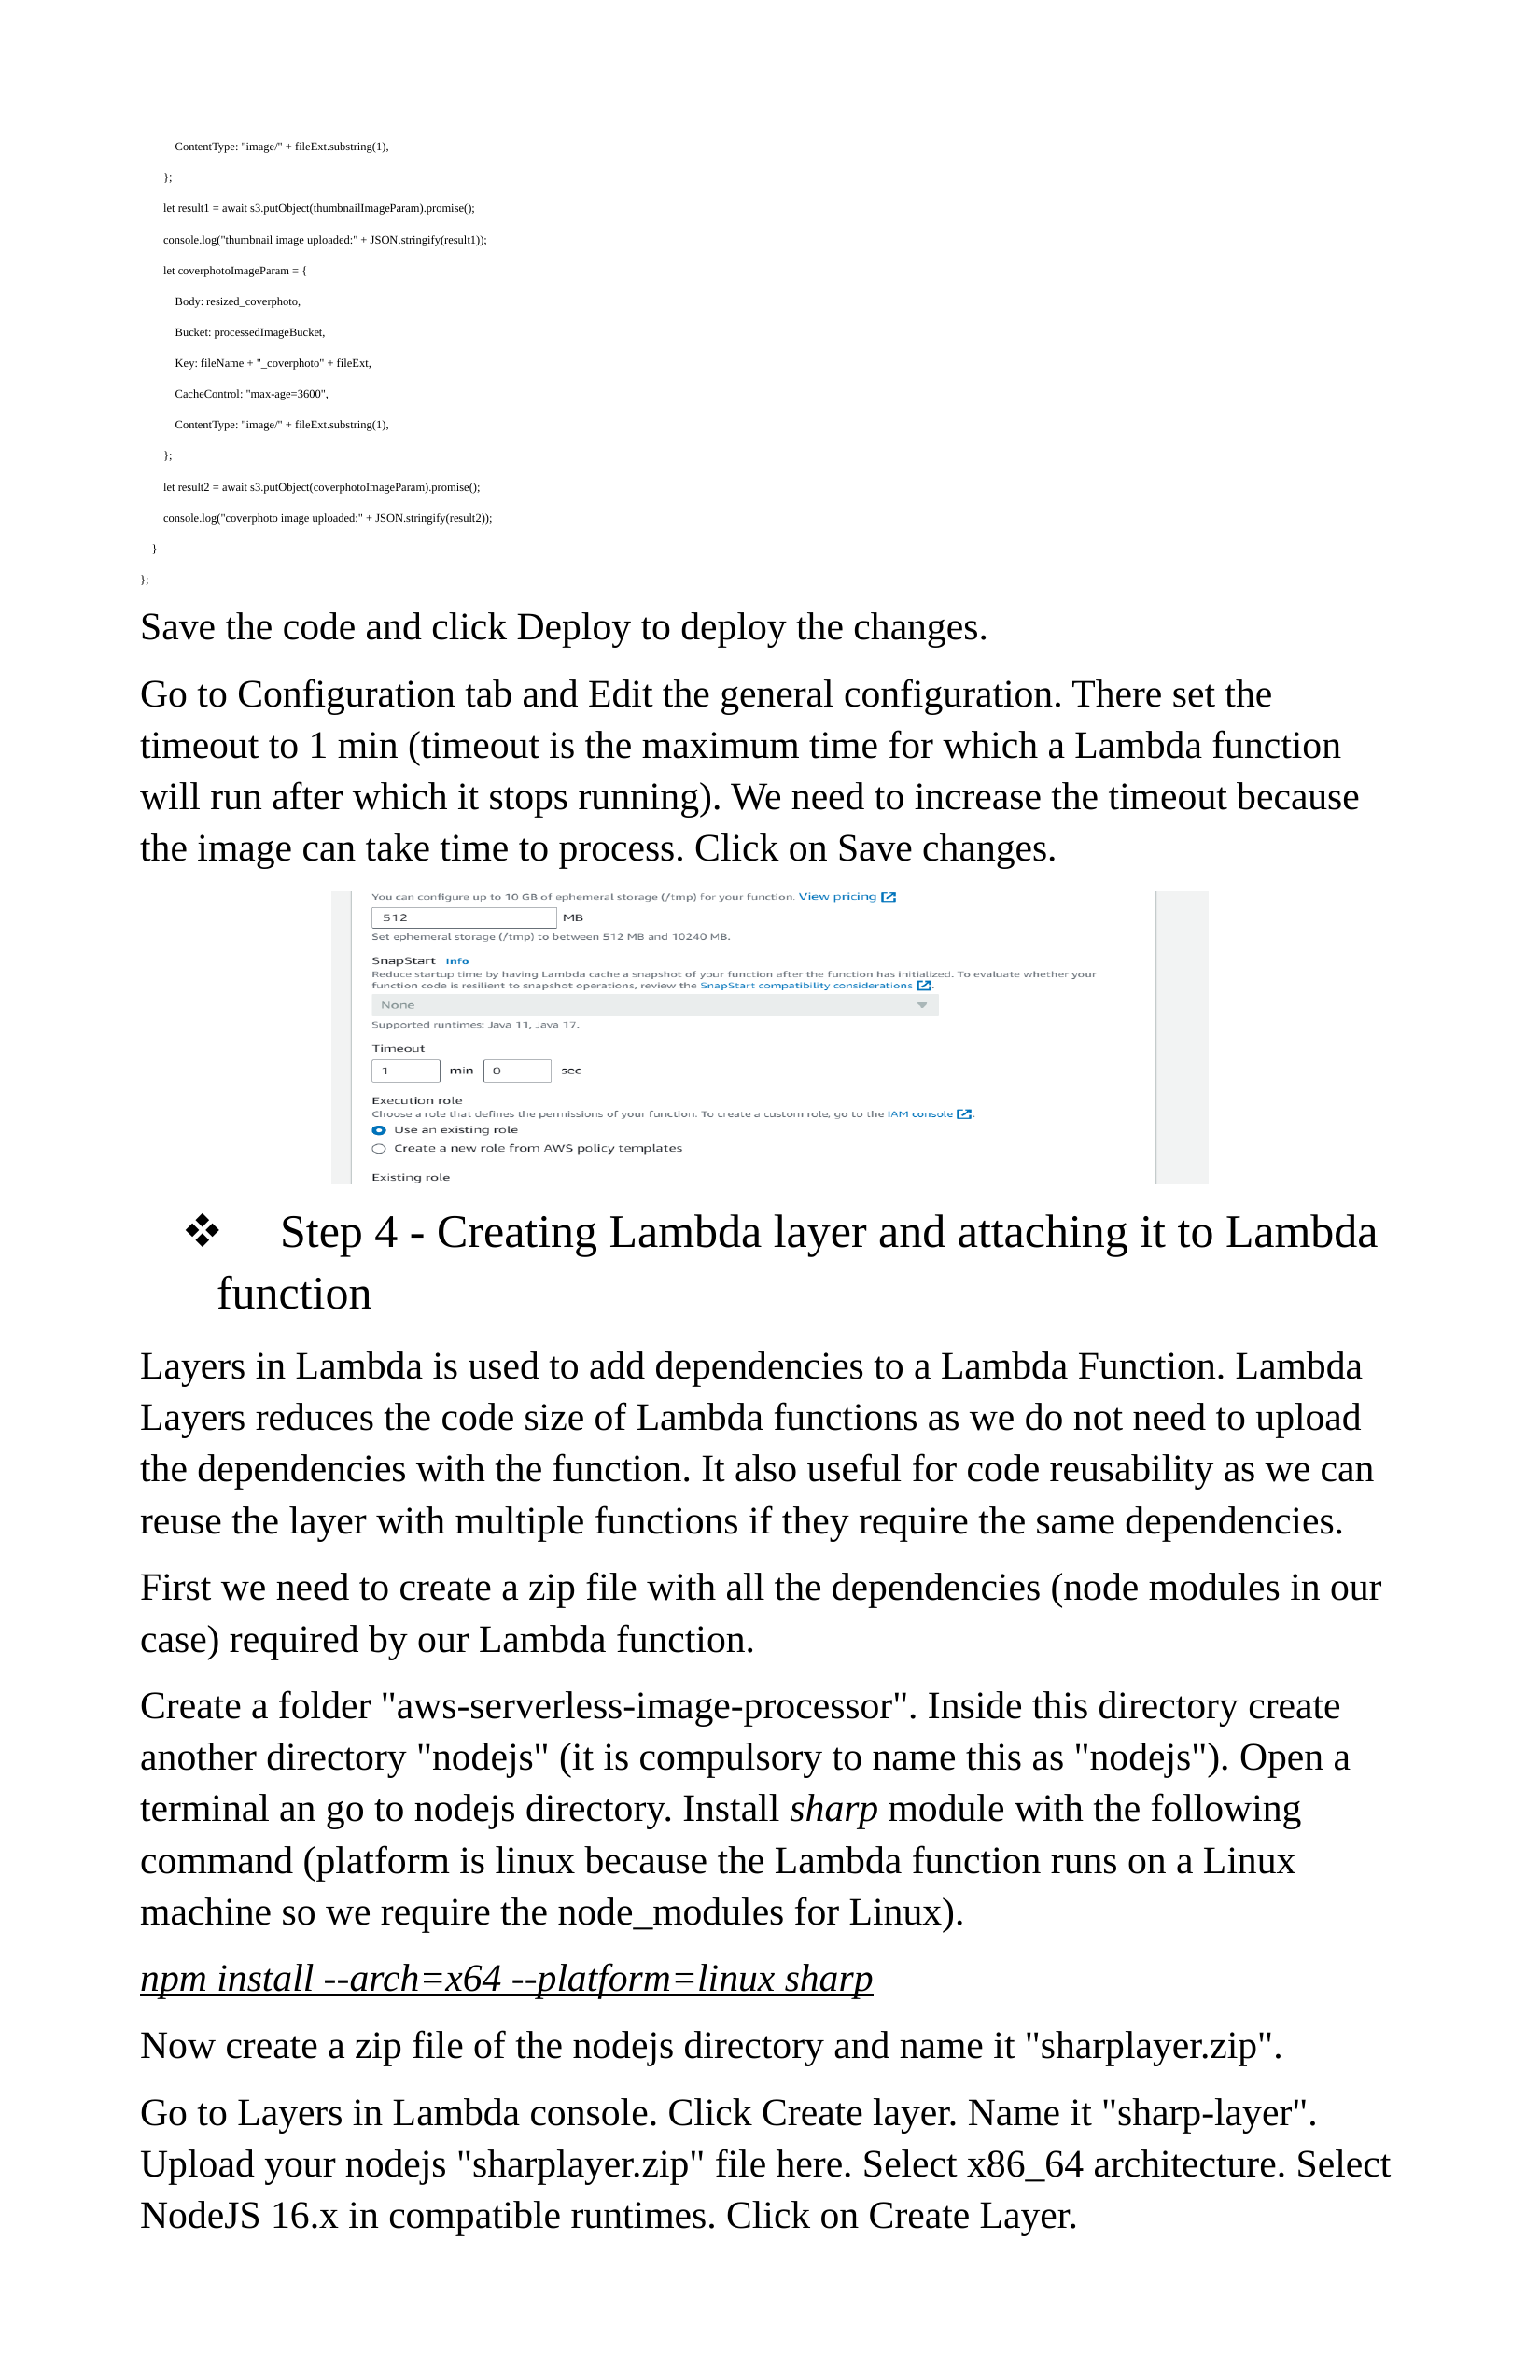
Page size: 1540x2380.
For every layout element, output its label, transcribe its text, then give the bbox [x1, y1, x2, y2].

text CacheControl: "max-age=3600", [140, 387, 1400, 400]
text Body: resized_coverphoto, [140, 295, 1400, 308]
text npm install --arch=x64 --platform=linux sharp [140, 1955, 1400, 2000]
text let result1 = await s3.putObject(thumbnailImageParam).promise(); [140, 202, 1400, 216]
text First we need to create a zip file with all the dependencies (node modules in our case) required by our Lambda function. [140, 1564, 1400, 1660]
text Save the code and click Deploy to deploy the changes. [140, 604, 1400, 649]
text let result2 = await s3.putObject(coverphotoImageParam).promise(); [140, 480, 1400, 494]
text console.log("coverphoto image uploaded:" + JSON.stringify(result2)); [140, 511, 1400, 525]
text }; [140, 171, 1400, 184]
text Bucket: processedImageBucket, [140, 326, 1400, 339]
text Key: fileName + "_coverphoto" + fileExt, [140, 357, 1400, 370]
text Layers in Lambda is used to add dependencies to a Lambda Function. Lambda Layers reduces the code size of Lambda functions as we do not need to upload the dependencies with the function. It also useful for code reusability as we can reuse the layer with multiple functions if they require the same dependencies. [140, 1343, 1400, 1542]
text }; [140, 573, 1400, 586]
text console.log("thumbnail image uploaded:" + JSON.stringify(result1)); [140, 232, 1400, 246]
text Now create a zip file of the nodejs directory and name it "sharplayer.zip". [140, 2023, 1400, 2066]
list Step 4 - Creating Lambda layer and attaching it to Lambda function [181, 1204, 1400, 1319]
text ContentType: "image/" + fileExt.substring(1), [140, 418, 1400, 431]
text }; [140, 449, 1400, 463]
text } [140, 542, 1400, 555]
text Go to Configuration tab and Edit the general configuration. There set the timeout to 1 min (timeout is the maximum time for which a Lambda function will run after which it stops running). We need to increase the timeout because the image can take time to process. Click on Save changes. [140, 671, 1400, 870]
text let coverphotoImageParam = { [140, 263, 1400, 277]
text ContentType: "image/" + fileExt.substring(1), [140, 140, 1400, 153]
text Go to Layers in Lambda console. Click Create layer. Name it "sharp-layer". Upload your nodejs "sharplayer.zip" file here. Select x86_64 architecture. Select NodeJS 16.x in compatible runtimes. Click on Create Layer. [140, 2089, 1400, 2237]
picture [331, 891, 1209, 1184]
text Create a folder "aws-serverless-image-processor". Inside this directory create another directory "nodejs" (it is compulsory to name this as "nodejs"). Open a terminal an go to nodejs directory. Install sharp module with the following command (platform is linux because the Lambda function runs on a Linux machine so we require the node_modules for Linux). [140, 1683, 1400, 1933]
